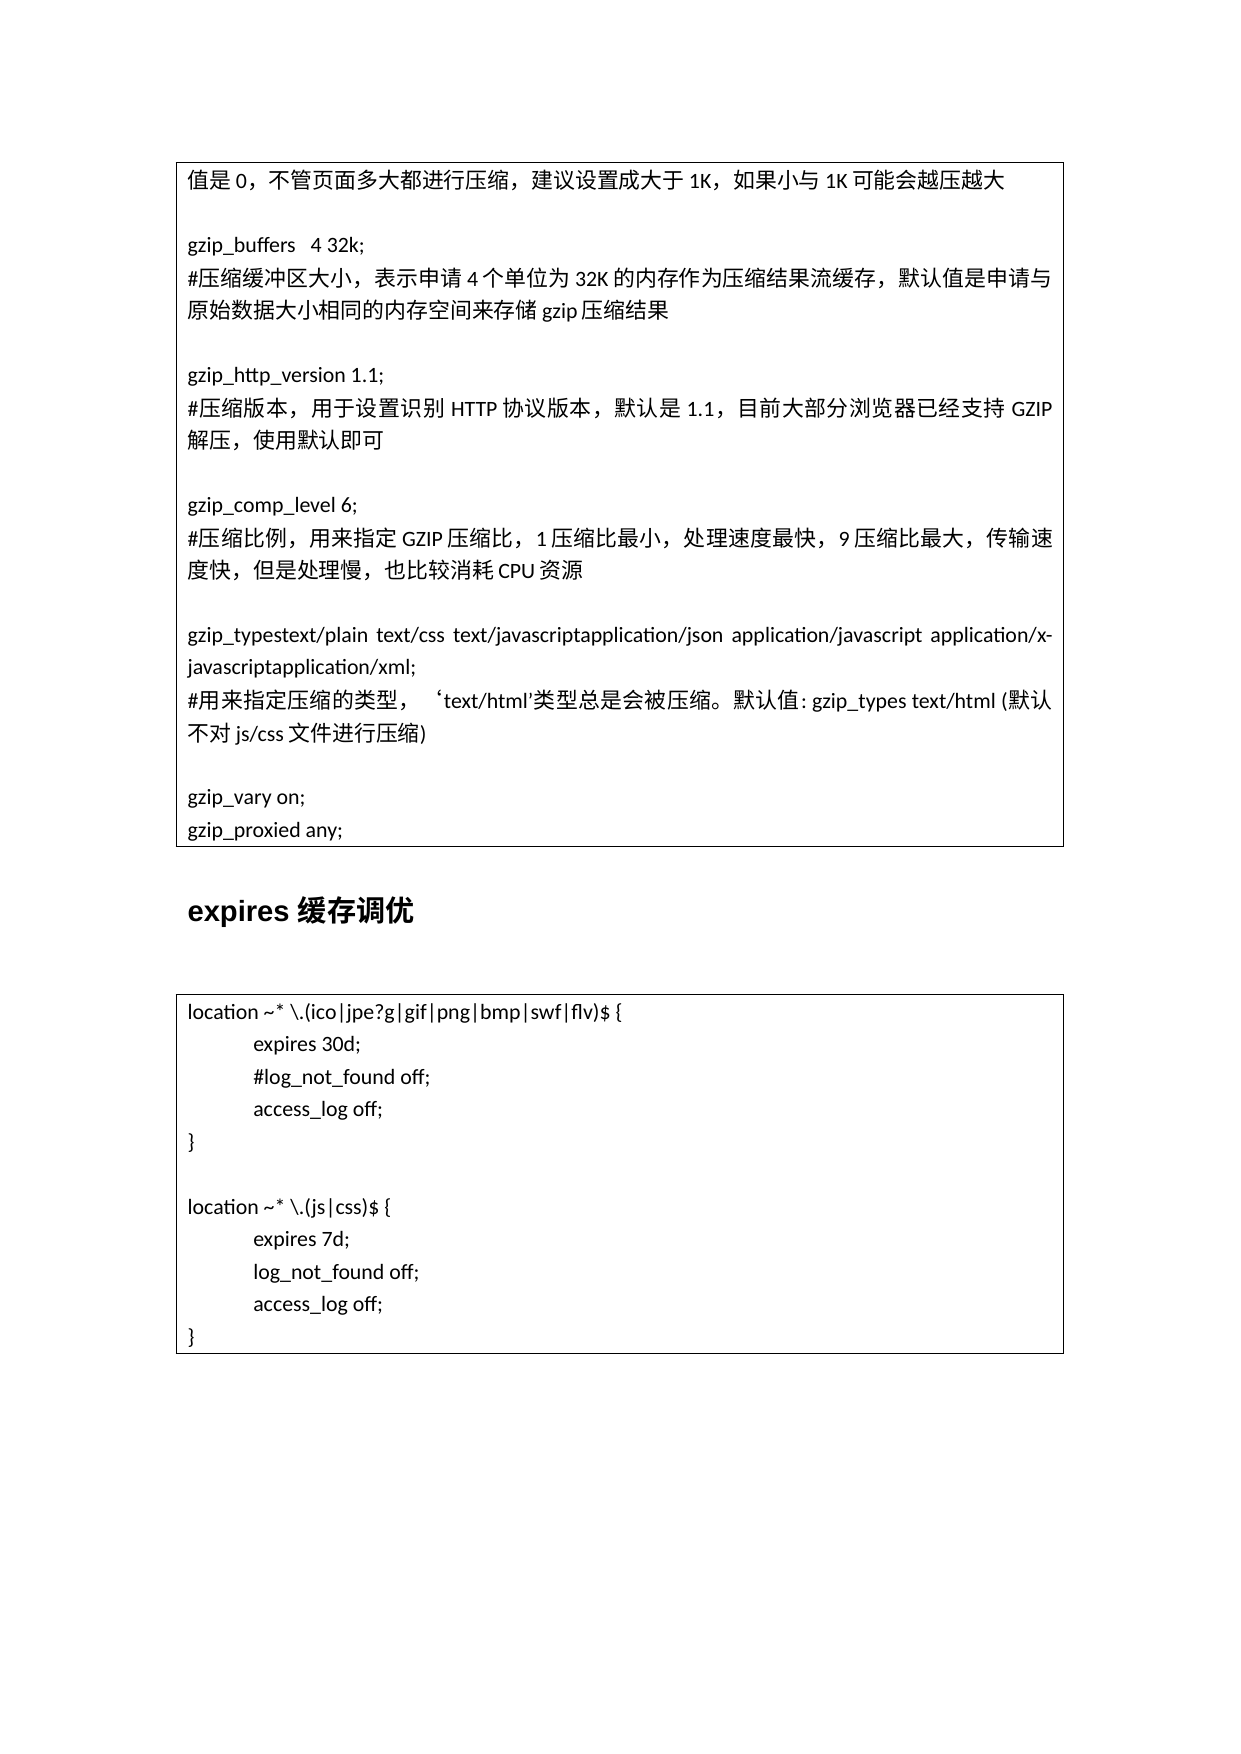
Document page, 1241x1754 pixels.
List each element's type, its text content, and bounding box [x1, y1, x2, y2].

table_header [177, 163, 1063, 846]
subtitle expires 缓存调优 [187, 876, 1053, 941]
table_header location ~* \.(ico|jpe?g|gif|png|bmp|swf|flv)$ { expires 30d; #log_not_found off; access_log off; } location ~* \.(js|css)$ { expires 7d; log_not_found off; access_log off; } [177, 995, 1063, 1353]
